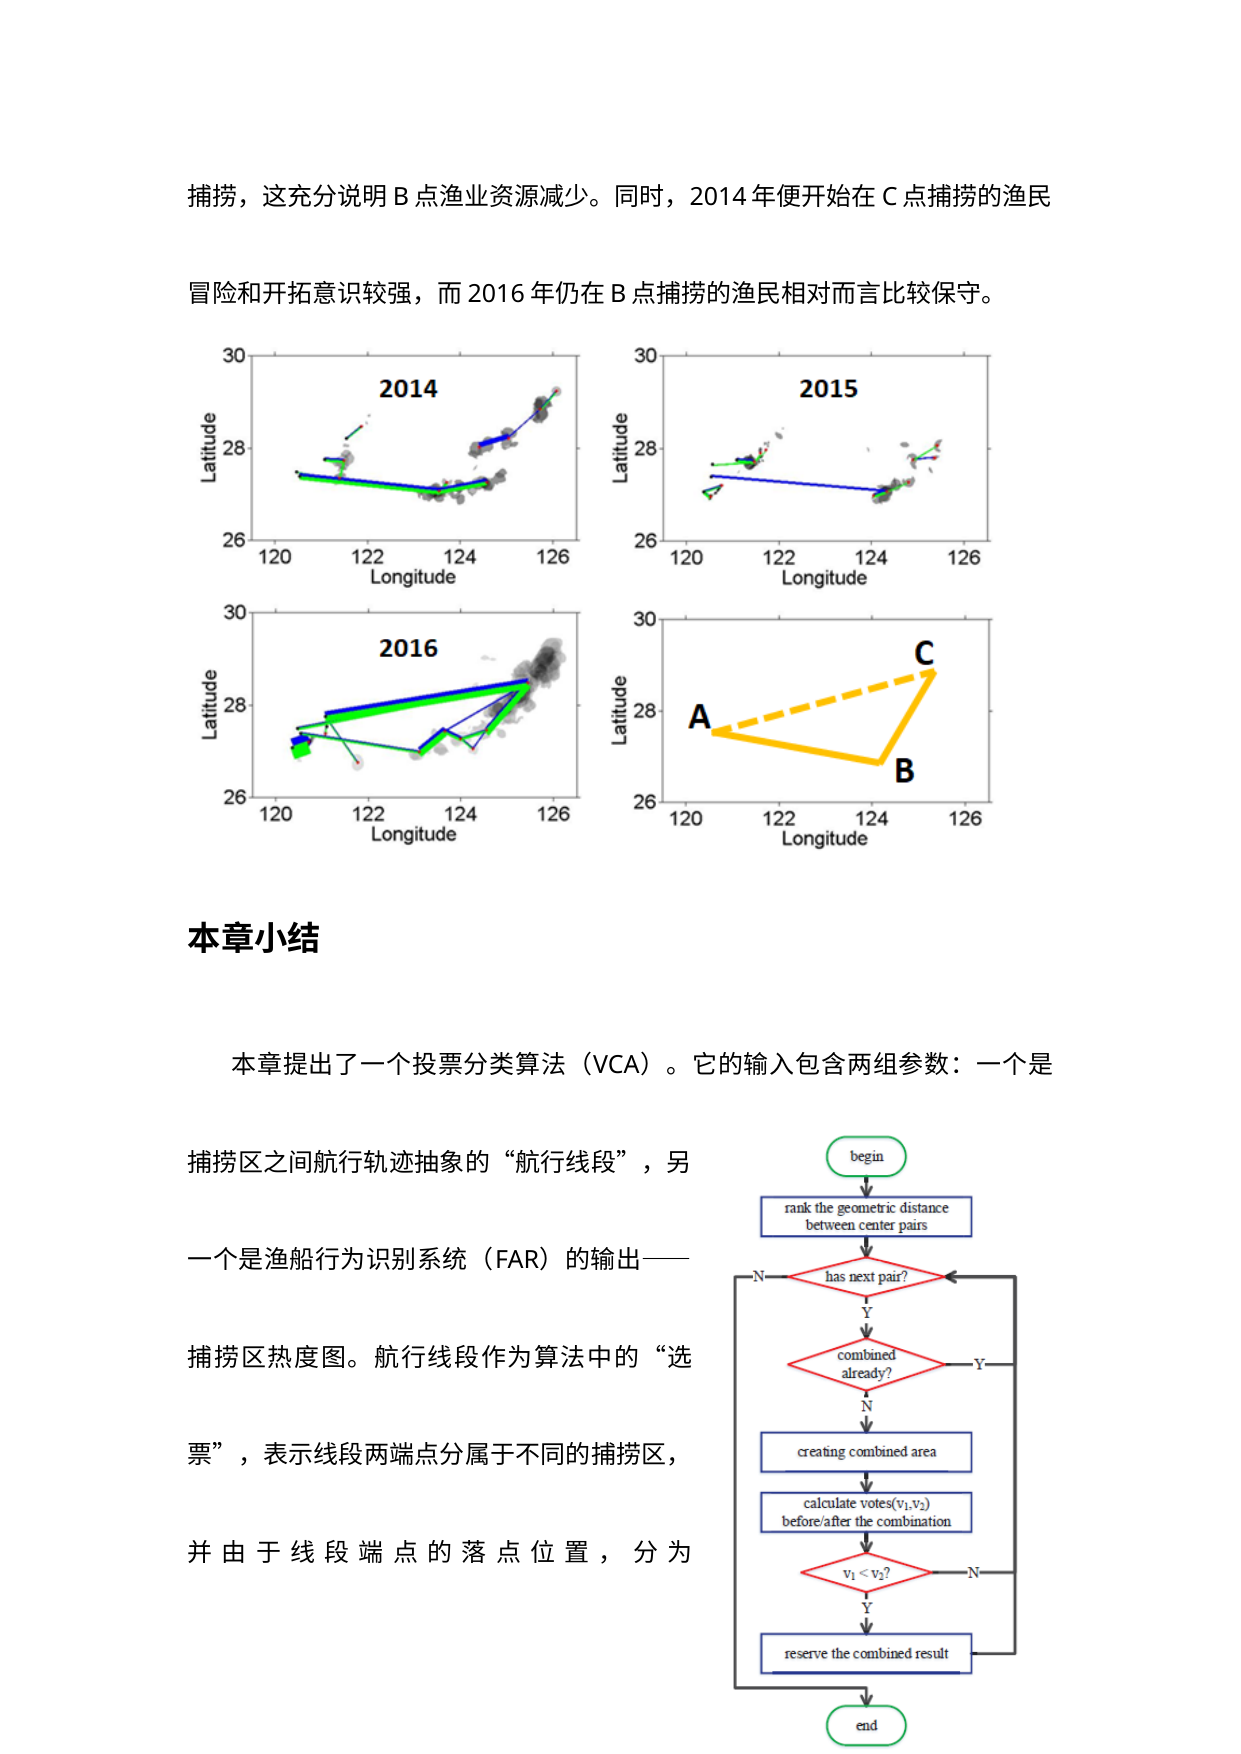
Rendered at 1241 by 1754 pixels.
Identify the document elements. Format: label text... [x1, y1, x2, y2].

picture [711, 1130, 1028, 1754]
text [187, 1030, 1053, 1583]
picture [187, 342, 1006, 857]
subtitle 本章小结 [187, 903, 1053, 968]
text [187, 162, 1053, 324]
